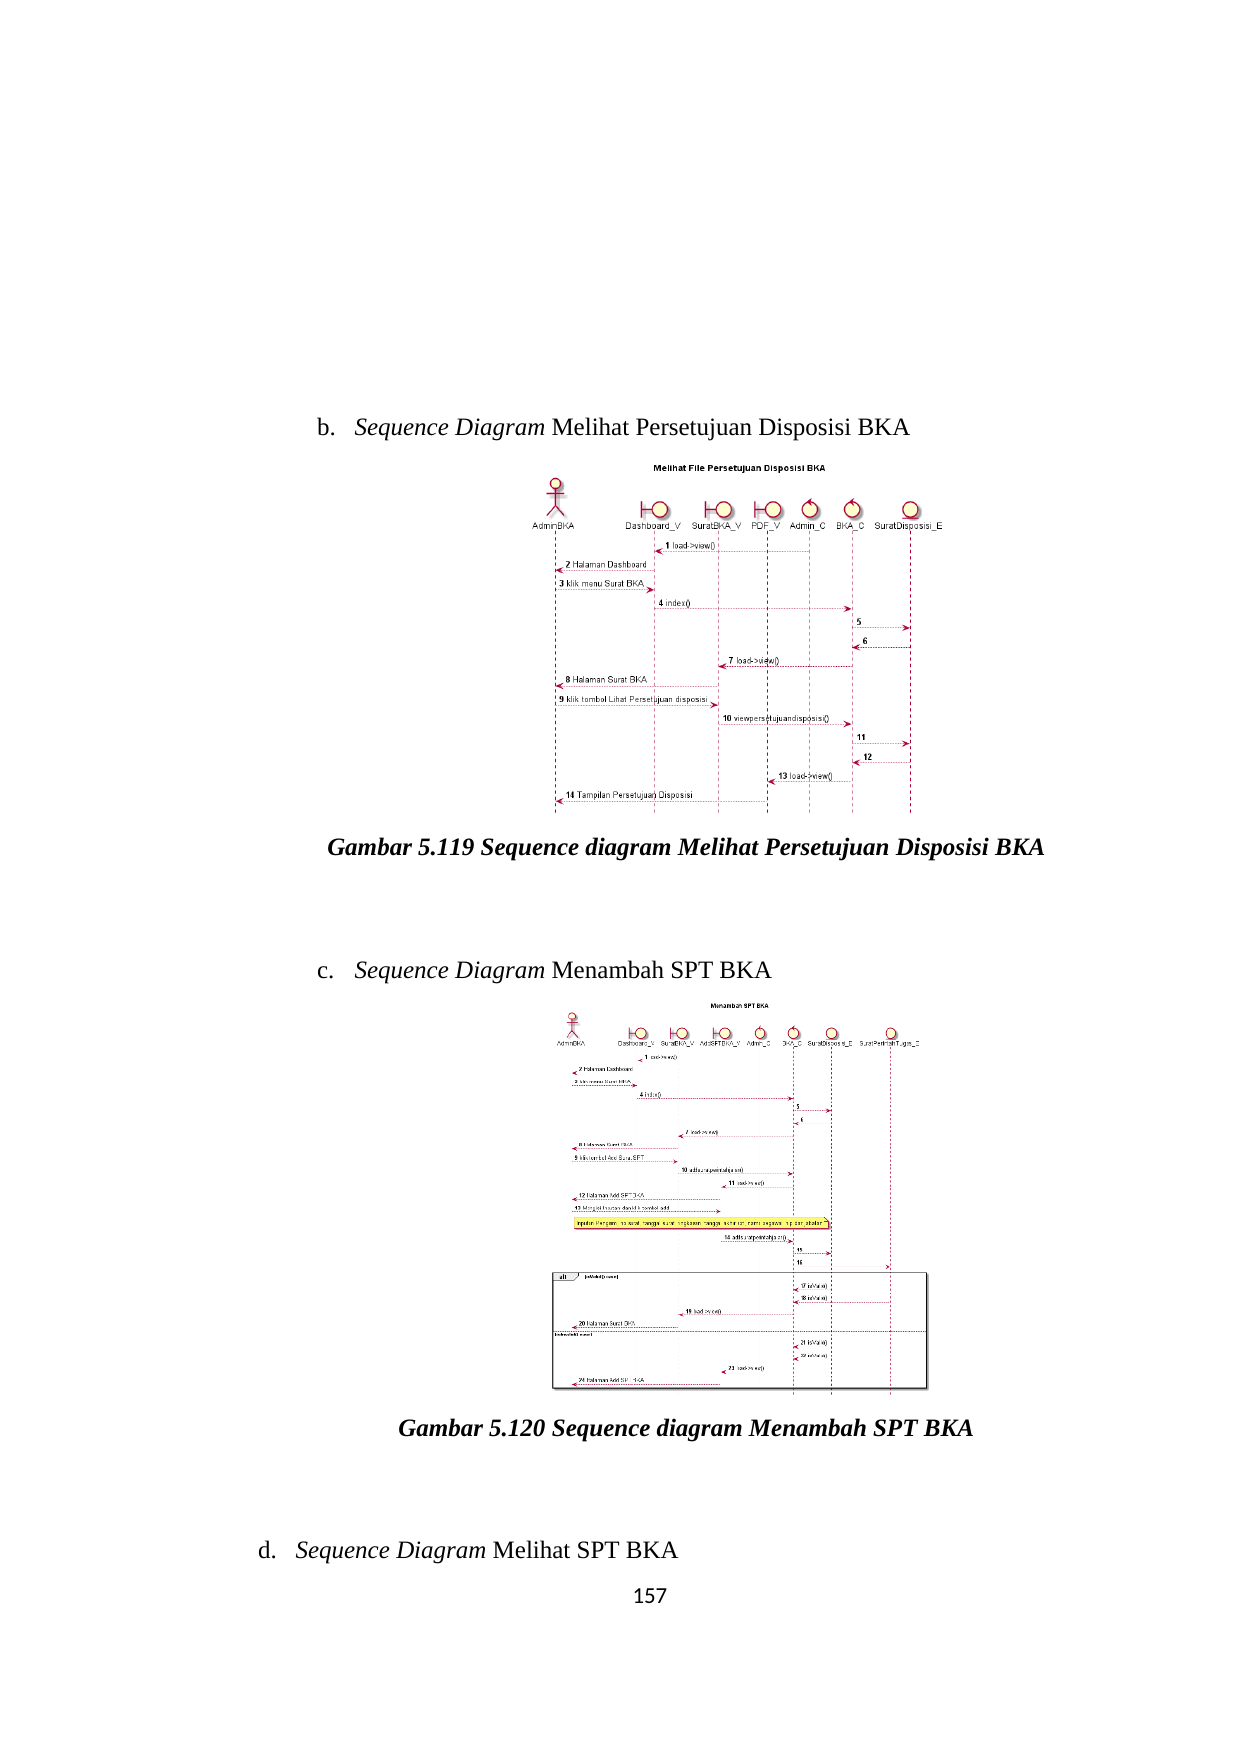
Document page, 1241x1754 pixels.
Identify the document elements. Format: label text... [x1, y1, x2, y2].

picture [547, 997, 929, 1399]
list Sequence Diagram Melihat Persetujuan Disposisi BKA [317, 412, 1063, 441]
list Sequence Diagram Menambah SPT BKA [317, 955, 1063, 983]
text Gambar 5.120 Sequence diagram Menambah SPT BKA [311, 1413, 1063, 1442]
picture [527, 455, 949, 819]
list Sequence Diagram Melihat SPT BKA [258, 1536, 1063, 1564]
text Gambar 5.119 Sequence diagram Melihat Persetujuan Disposisi BKA [311, 832, 1063, 861]
